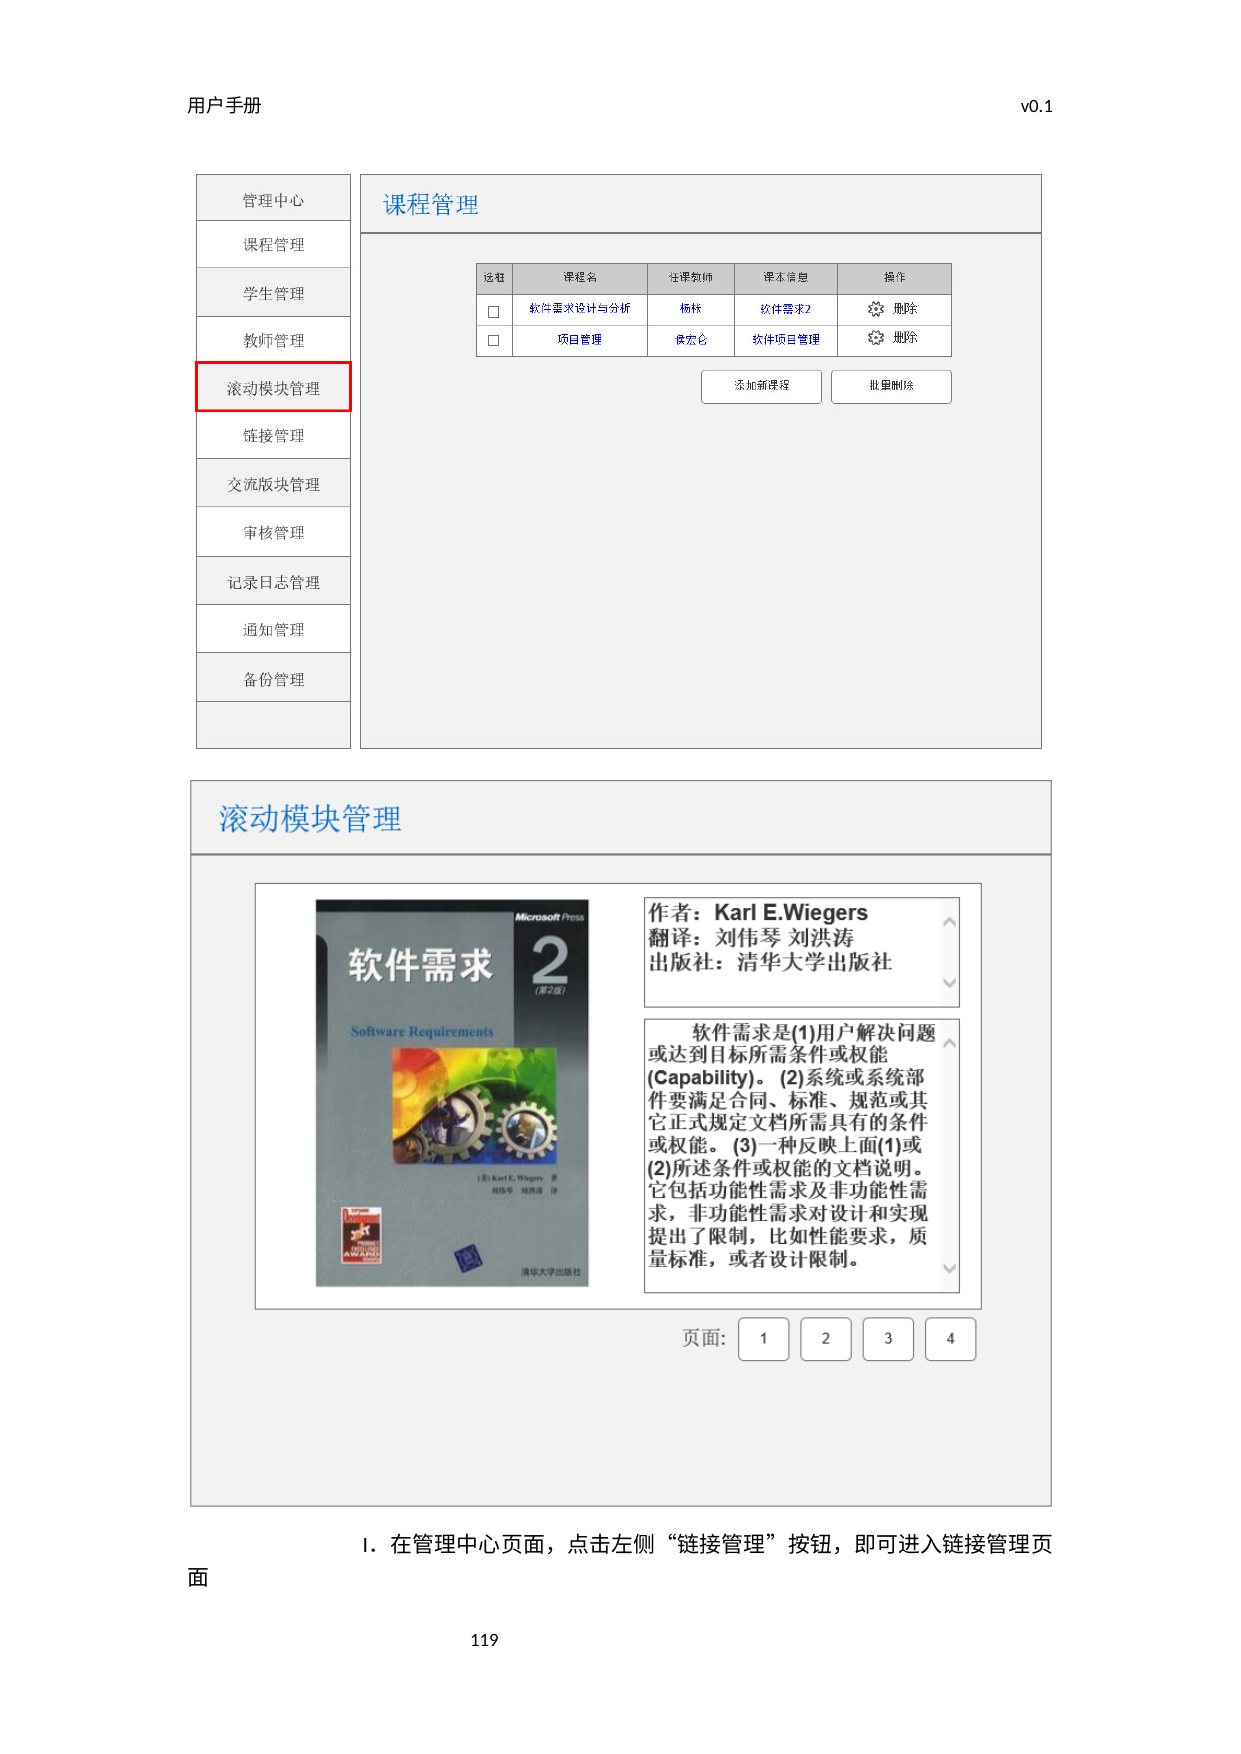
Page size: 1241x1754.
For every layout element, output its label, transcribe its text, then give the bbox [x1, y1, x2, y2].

picture [187, 162, 1053, 765]
text I．在管理中心页面，点击左侧“链接管理”按钮，即可进入链接管理页面 [187, 1527, 1053, 1592]
picture [187, 779, 1053, 1510]
